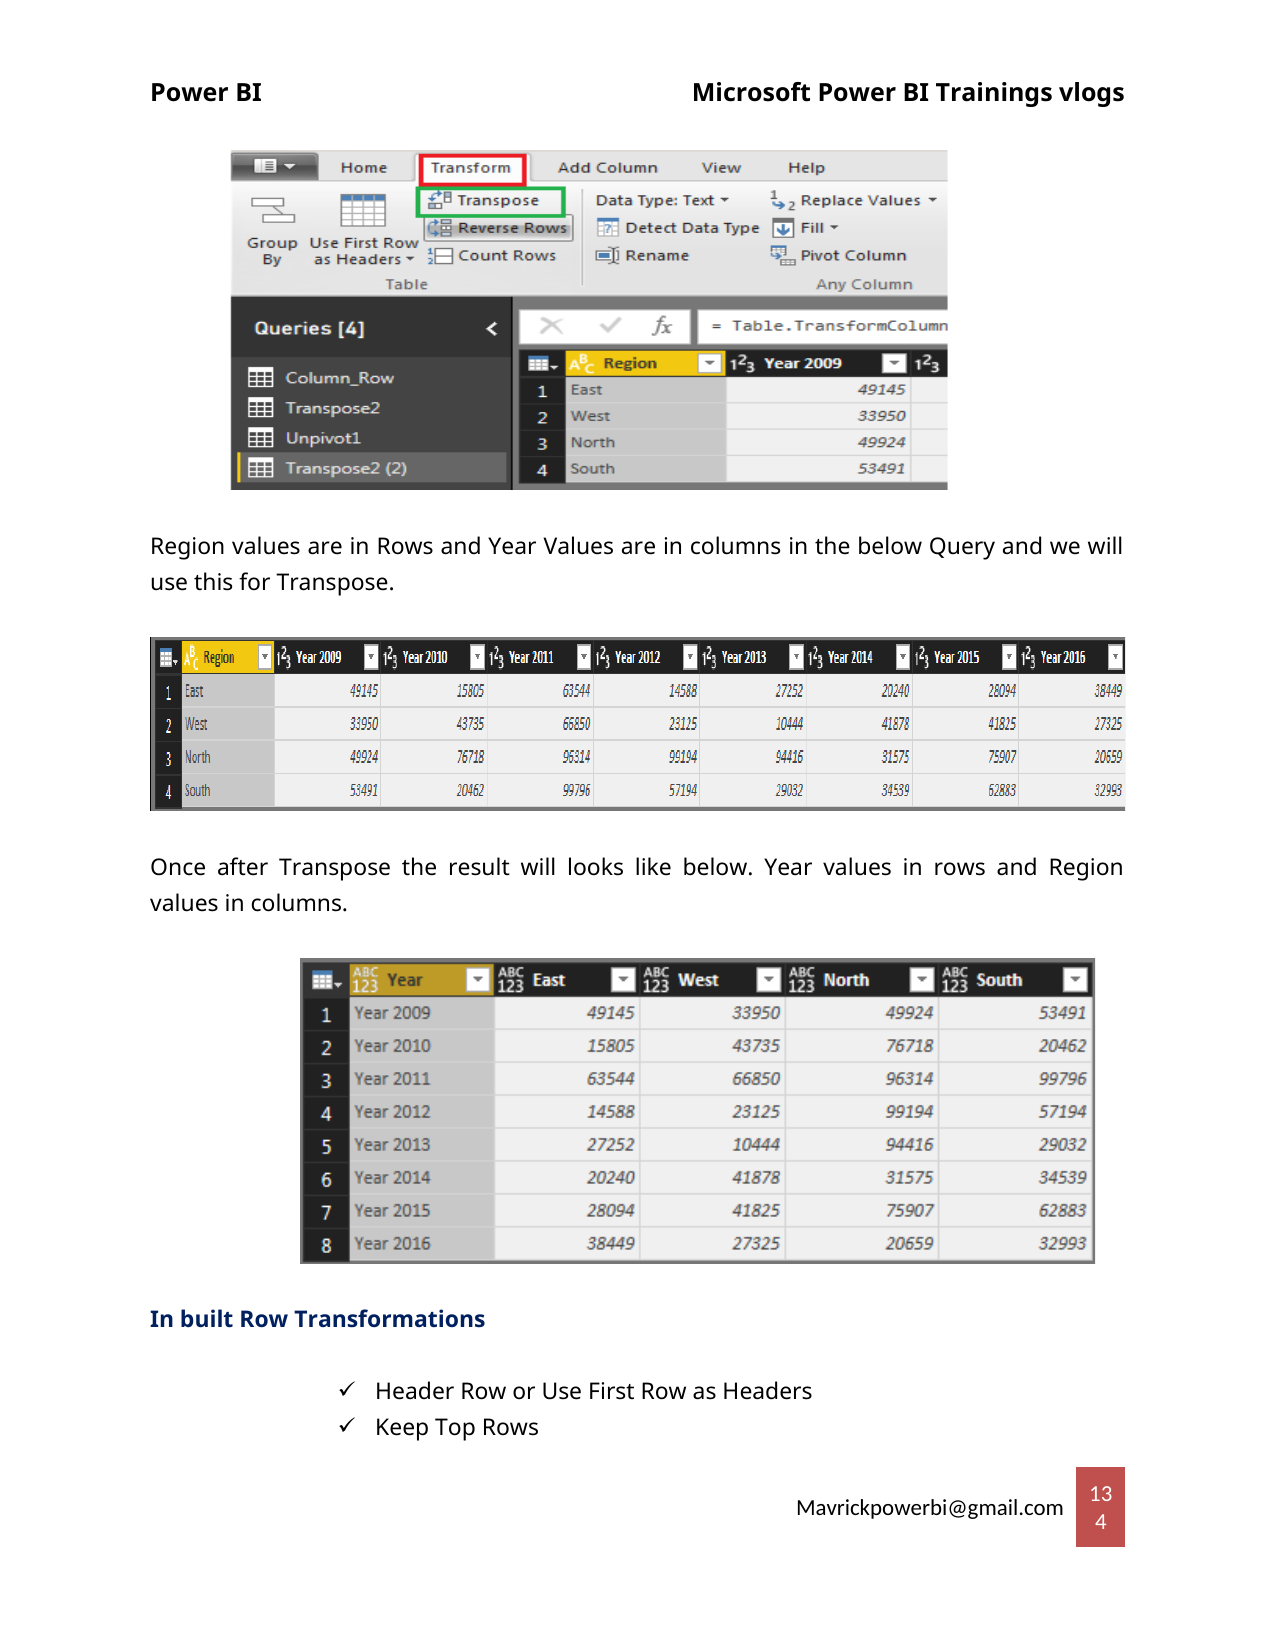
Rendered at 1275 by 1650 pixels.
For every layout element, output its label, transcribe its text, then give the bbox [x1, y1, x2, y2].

picture [150, 637, 1125, 811]
text Region values are in Rows and Year Values are in columns in the below Query and we will use this for Transpose. [150, 530, 1125, 597]
list Header Row or Use First Row as Headers [337, 1375, 1125, 1407]
list Keep Top Rows [337, 1411, 1125, 1442]
picture [300, 958, 1096, 1264]
picture [225, 150, 951, 490]
text In built Row Transformations [150, 1303, 1125, 1335]
text Once after Transpose the result will looks like below. Year values in rows and Region values in columns. [150, 851, 1125, 918]
